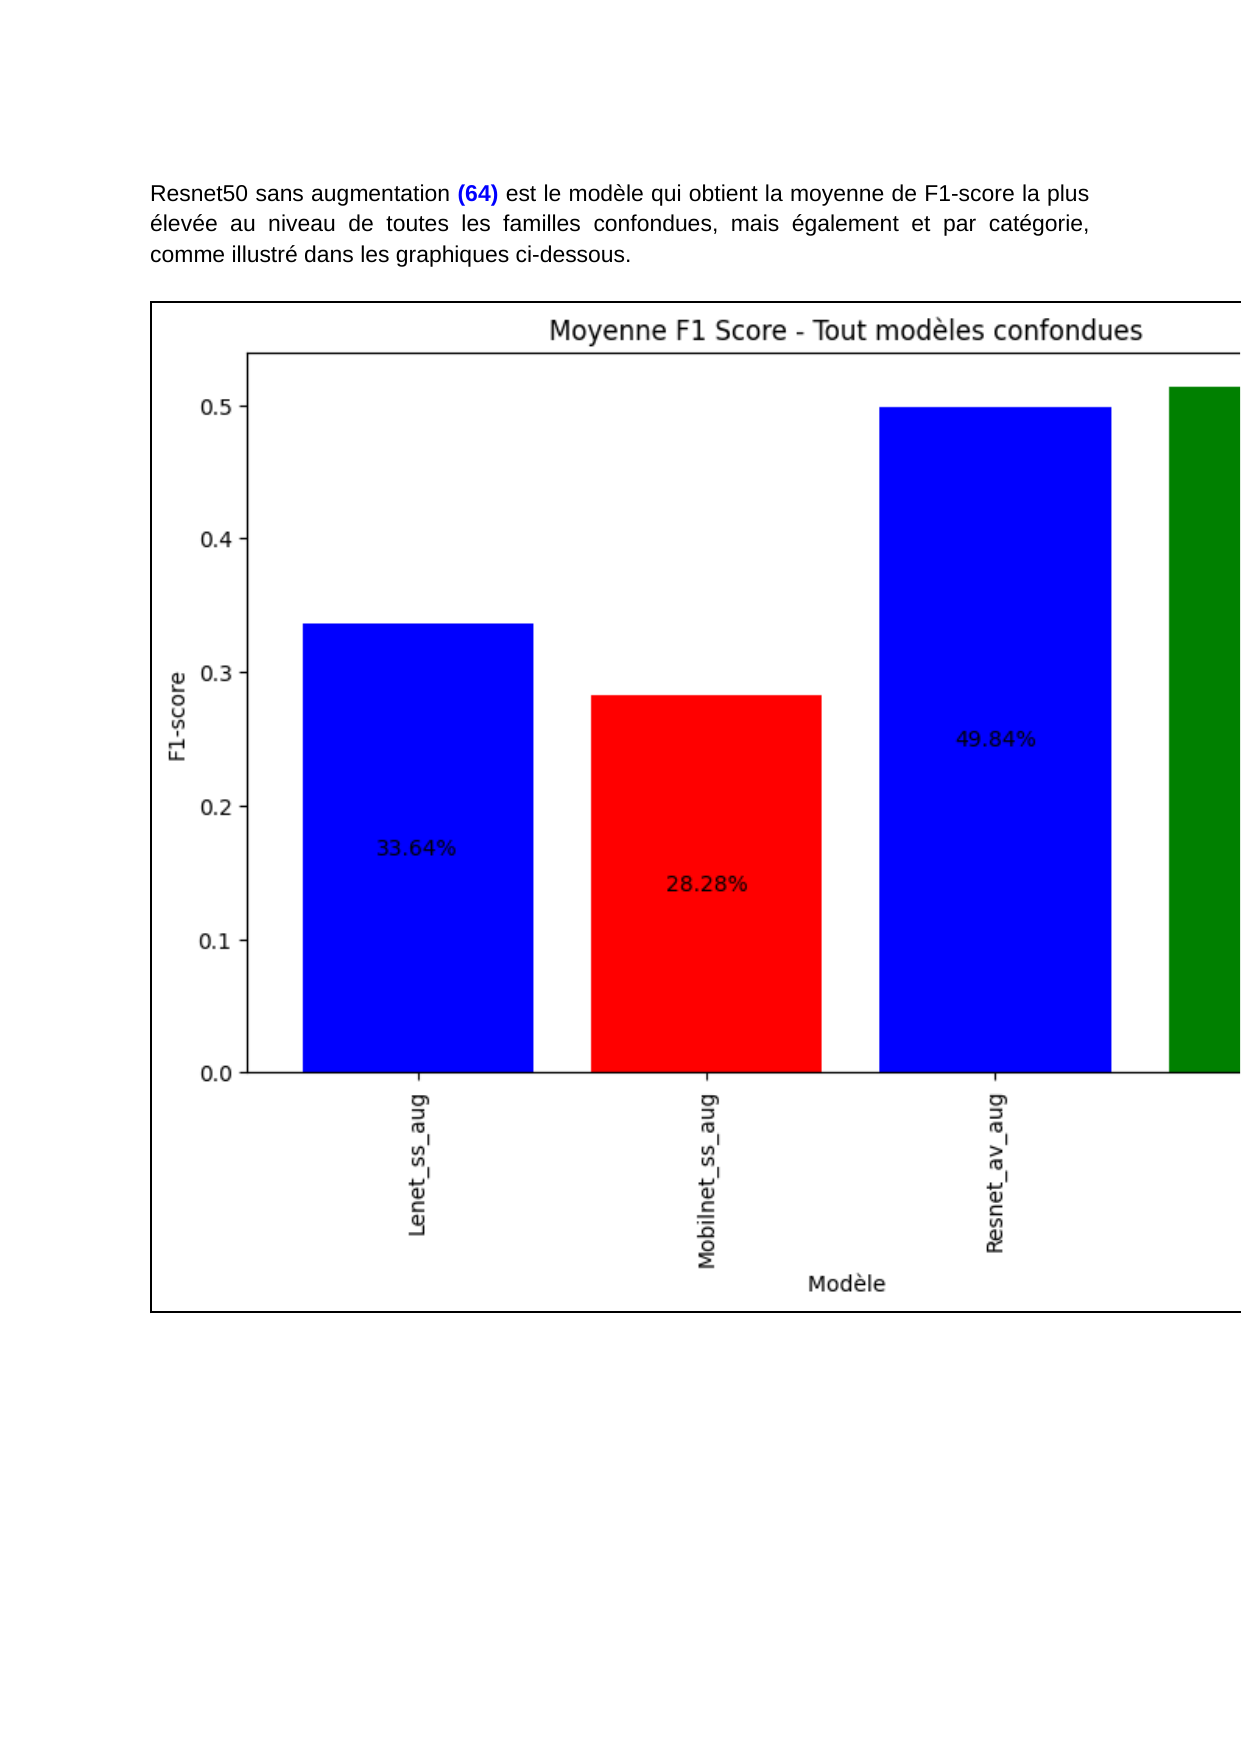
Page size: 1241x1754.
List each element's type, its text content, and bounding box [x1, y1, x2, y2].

picture [152, 303, 1241, 1311]
text Resnet50 sans augmentation (64) est le modèle qui obtient la moyenne de F1-score la plus élevée au niveau de toutes les familles confondues, mais également et par catégorie, comme illustré dans les graphiques ci-dessous. [150, 180, 1090, 267]
